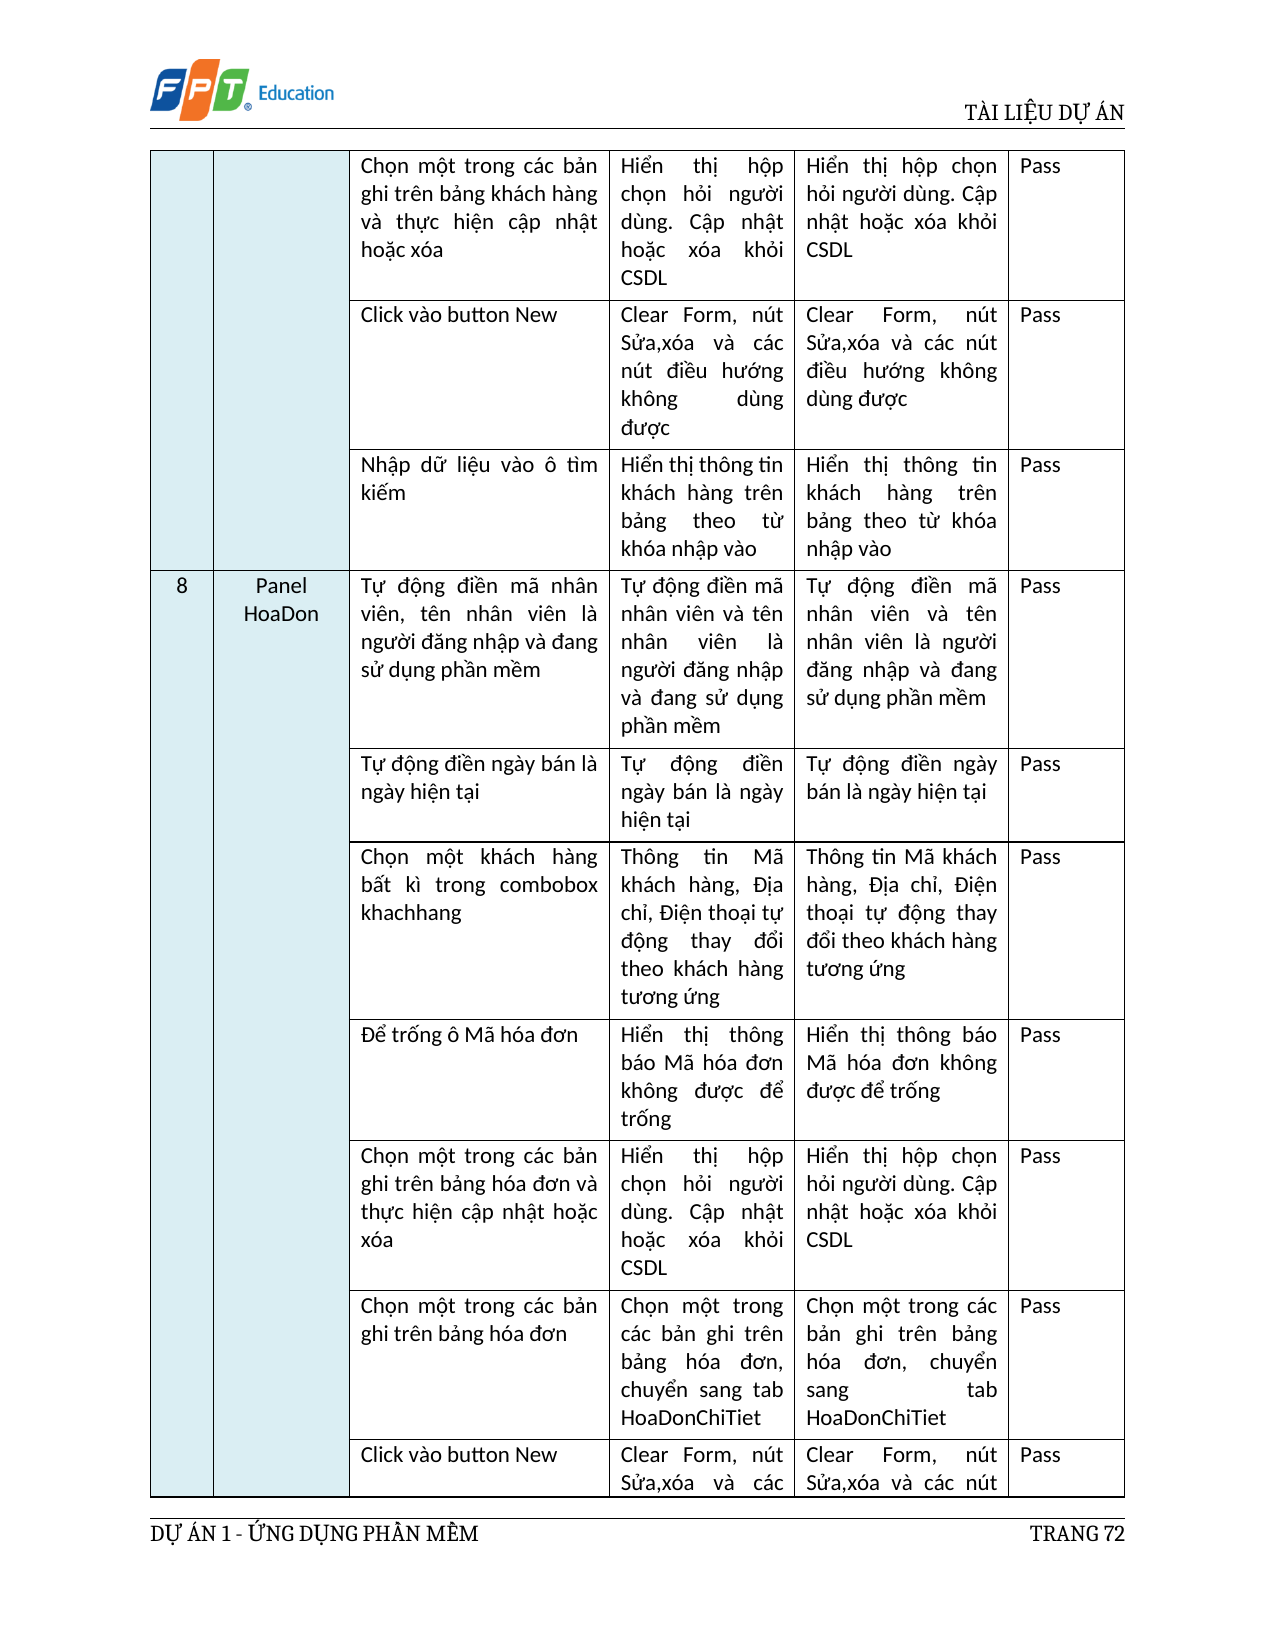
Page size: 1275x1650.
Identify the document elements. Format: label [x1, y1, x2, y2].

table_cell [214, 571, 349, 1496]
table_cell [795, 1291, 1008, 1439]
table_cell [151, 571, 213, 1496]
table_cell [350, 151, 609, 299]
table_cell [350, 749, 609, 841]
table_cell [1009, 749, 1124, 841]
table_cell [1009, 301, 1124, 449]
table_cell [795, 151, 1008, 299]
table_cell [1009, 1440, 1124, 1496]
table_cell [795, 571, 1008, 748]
picture [150, 59, 336, 121]
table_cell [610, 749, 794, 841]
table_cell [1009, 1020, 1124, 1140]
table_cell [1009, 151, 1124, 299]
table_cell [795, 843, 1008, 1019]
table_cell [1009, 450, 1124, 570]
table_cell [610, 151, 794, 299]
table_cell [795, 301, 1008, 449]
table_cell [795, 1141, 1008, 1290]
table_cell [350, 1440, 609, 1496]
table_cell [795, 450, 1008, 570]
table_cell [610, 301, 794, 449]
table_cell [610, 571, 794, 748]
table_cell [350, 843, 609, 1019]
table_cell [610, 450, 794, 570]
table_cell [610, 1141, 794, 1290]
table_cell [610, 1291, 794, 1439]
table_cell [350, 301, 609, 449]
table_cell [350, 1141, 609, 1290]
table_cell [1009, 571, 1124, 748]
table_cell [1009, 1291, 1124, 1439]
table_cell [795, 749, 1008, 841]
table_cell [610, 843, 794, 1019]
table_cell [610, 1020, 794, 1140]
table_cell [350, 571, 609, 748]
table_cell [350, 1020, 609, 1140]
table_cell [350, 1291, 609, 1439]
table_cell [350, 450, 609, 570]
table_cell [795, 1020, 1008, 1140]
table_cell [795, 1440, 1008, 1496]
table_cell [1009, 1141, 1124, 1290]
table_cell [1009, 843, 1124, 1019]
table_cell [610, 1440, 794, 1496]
